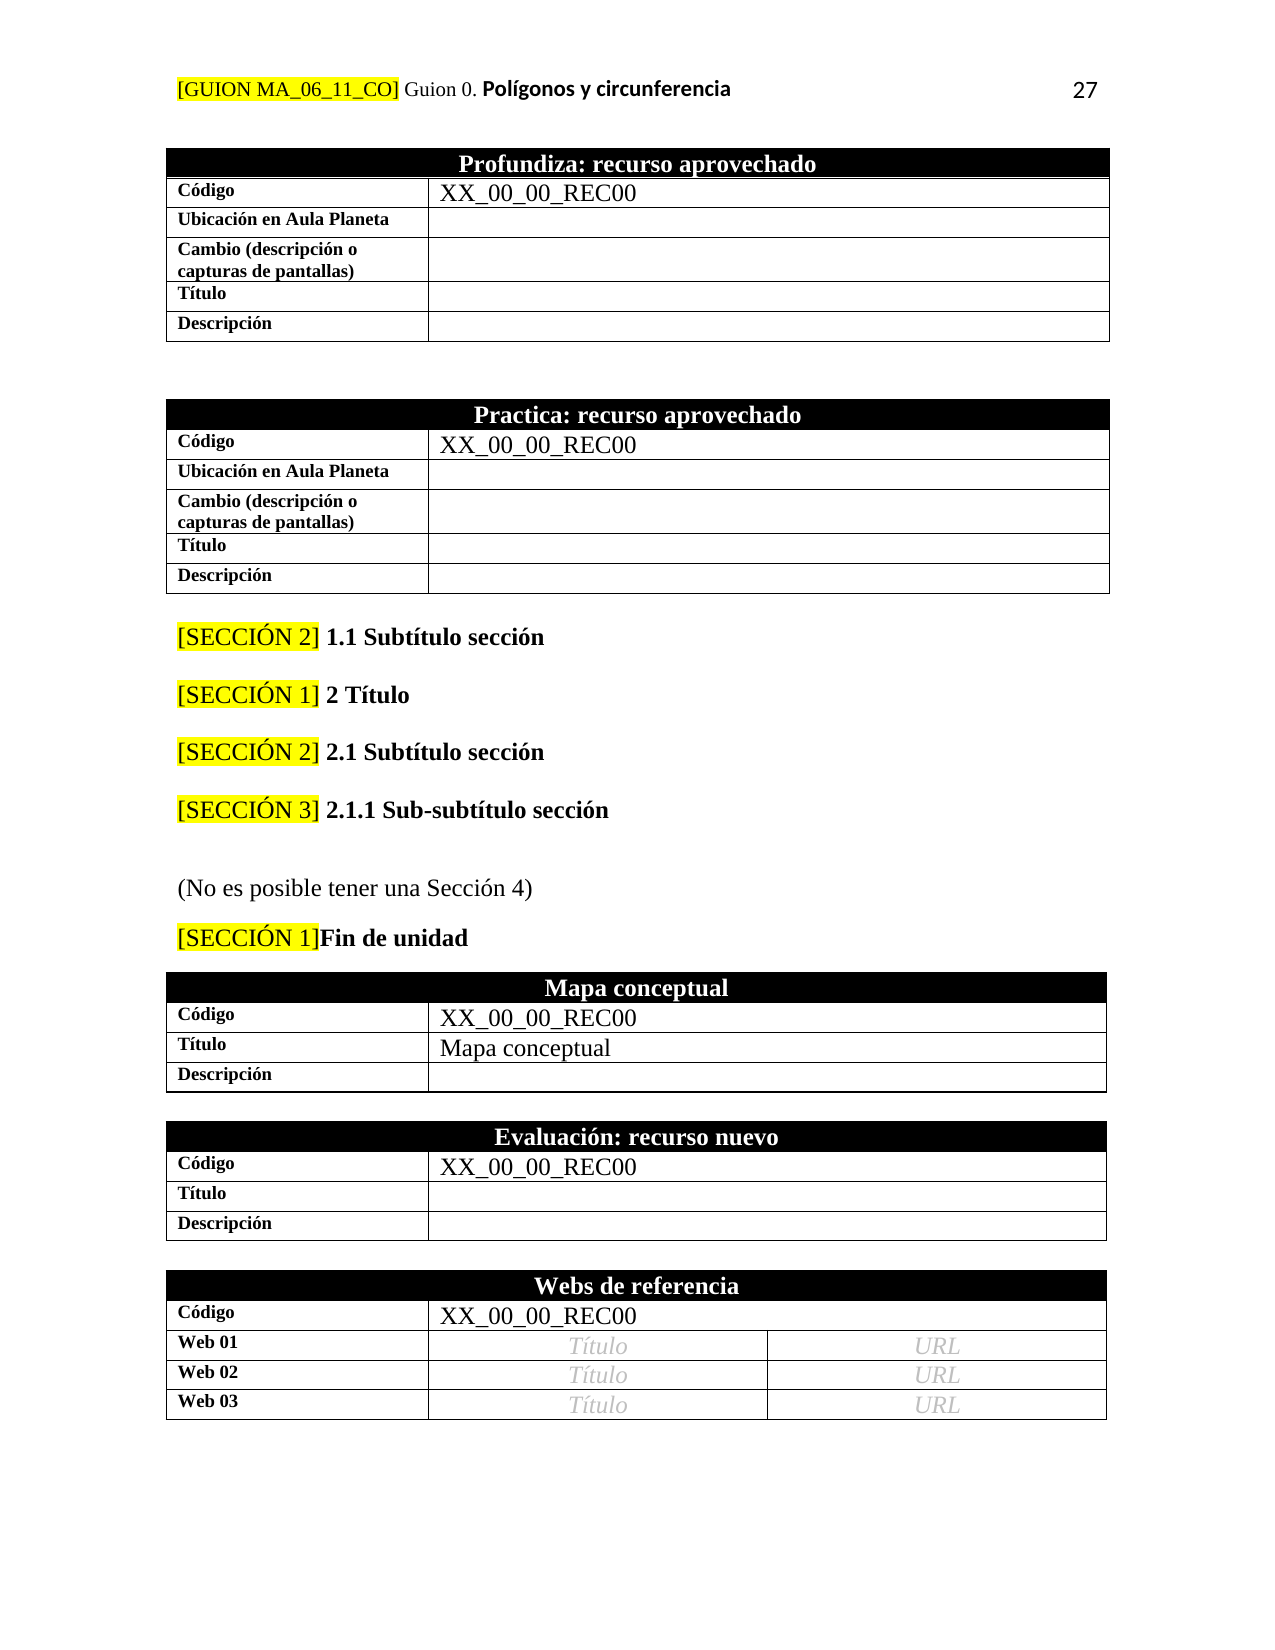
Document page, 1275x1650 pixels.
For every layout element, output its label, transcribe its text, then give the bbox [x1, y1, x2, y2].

table_cell URL [768, 1361, 1106, 1389]
table_cell Descripción [167, 1063, 428, 1091]
table_cell [429, 312, 1109, 341]
table_header Practica: recurso aprovechado [167, 400, 1109, 429]
table_cell Descripción [167, 312, 428, 341]
text [SECCIÓN 2] 2.1 Subtítulo sección [319, 737, 1098, 766]
table_cell Código [167, 1301, 428, 1330]
table_cell [429, 534, 1109, 563]
table_cell Cambio (descripción o capturas de pantallas) [167, 490, 428, 533]
table_cell Código [167, 1152, 428, 1181]
table_cell Título [167, 1033, 428, 1062]
table_cell XX_00_00_REC00 [429, 1152, 1106, 1181]
text (No es posible tener una Sección 4) [177, 873, 1098, 902]
table_cell Cambio (descripción o capturas de pantallas) [167, 238, 428, 281]
table_cell Web 01 [167, 1331, 428, 1359]
table_cell Descripción [167, 564, 428, 592]
table_cell Ubicación en Aula Planeta [167, 460, 428, 489]
text [SECCIÓN 1]Fin de unidad [319, 923, 1098, 951]
table_cell [429, 1182, 1106, 1211]
table_cell [429, 282, 1109, 311]
text [SECCIÓN 1] 2 Título [319, 680, 1098, 708]
table_cell Código [167, 1003, 428, 1032]
table_cell Web 03 [167, 1390, 428, 1419]
table_cell Título [429, 1331, 767, 1359]
table_cell Web 02 [167, 1361, 428, 1389]
table_header Webs de referencia [167, 1271, 1106, 1300]
table_cell XX_00_00_REC00 [429, 430, 1109, 459]
table_cell Ubicación en Aula Planeta [167, 208, 428, 237]
text [SECCIÓN 3] 2.1.1 Sub-subtítulo sección [319, 795, 1098, 823]
table_cell XX_00_00_REC00 [429, 1003, 1106, 1032]
table_cell Título [429, 1361, 767, 1389]
table_header Evaluación: recurso nuevo [167, 1122, 1106, 1151]
table_cell [429, 1212, 1106, 1240]
table_cell [429, 564, 1109, 592]
text [SECCIÓN 2] 1.1 Subtítulo sección [319, 622, 1098, 651]
table_cell Título [167, 534, 428, 563]
table_cell [429, 460, 1109, 489]
table_cell Título [167, 282, 428, 311]
table_header Mapa conceptual [167, 973, 1106, 1002]
table_cell Descripción [167, 1212, 428, 1240]
table_cell [429, 238, 1109, 281]
table_cell Título [429, 1390, 767, 1419]
table_cell [429, 490, 1109, 533]
table_cell [429, 1063, 1106, 1091]
table_cell XX_00_00_REC00 [429, 179, 1109, 207]
table_cell [429, 208, 1109, 237]
table_cell XX_00_00_REC00 [429, 1301, 1106, 1330]
table_cell URL [768, 1331, 1106, 1359]
table_cell Título [167, 1182, 428, 1211]
table_header Profundiza: recurso aprovechado [167, 149, 1109, 177]
table_cell Código [167, 430, 428, 459]
table_cell Mapa conceptual [429, 1033, 1106, 1062]
table_cell Código [167, 179, 428, 207]
table_cell URL [768, 1390, 1106, 1419]
